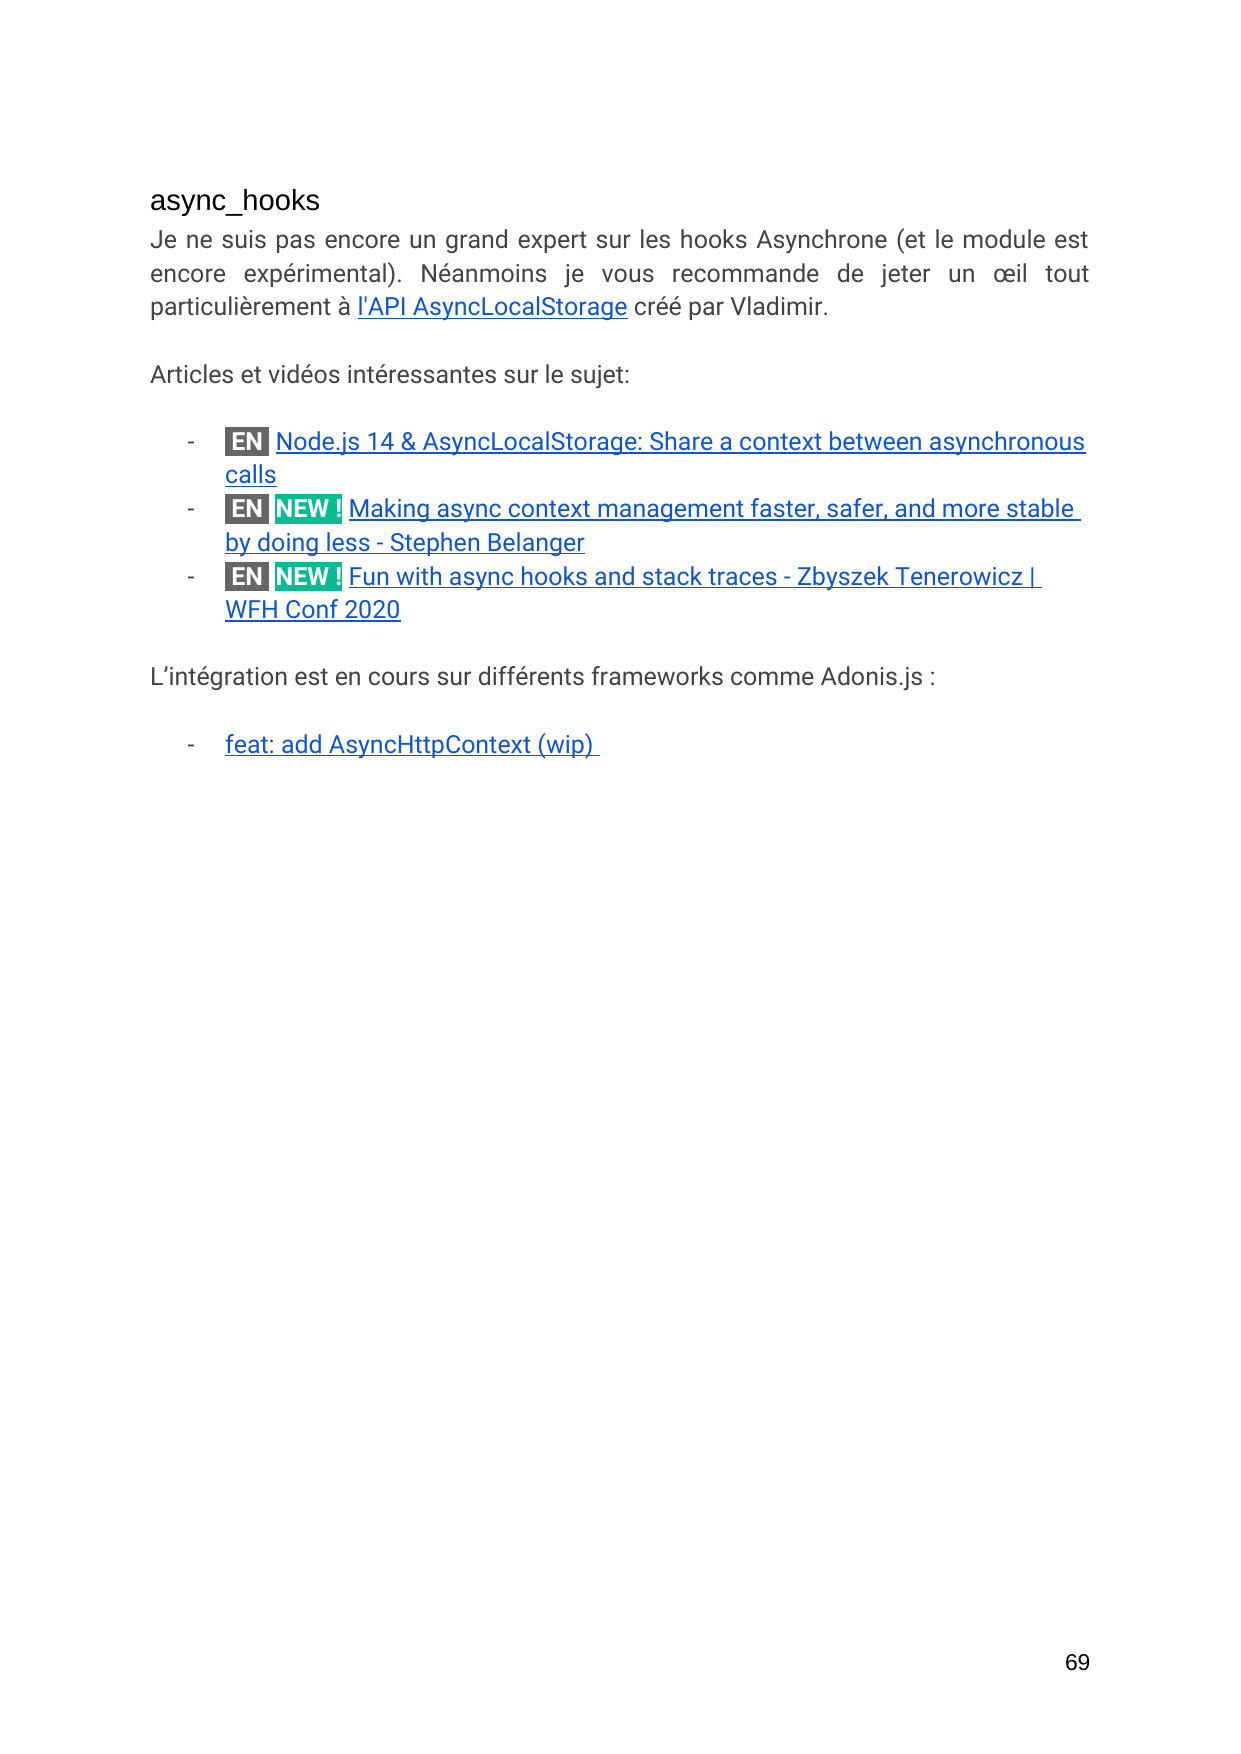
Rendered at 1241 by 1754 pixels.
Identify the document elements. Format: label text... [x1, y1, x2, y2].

text Articles et vidéos intéressantes sur le sujet: [150, 360, 1090, 389]
list EN NEW ! Fun with async hooks and stack traces - Zbyszek Tenerowicz | WFH Conf 2020 [187, 562, 1090, 624]
list EN Node.js 14 & AsyncLocalStorage: Share a context between asynchronous calls [187, 427, 1090, 490]
list feat: add AsyncHttpContext (wip) [187, 730, 1090, 759]
text L’intégration est en cours sur différents frameworks comme Adonis.js : [150, 663, 1090, 692]
list EN NEW ! Making async context management faster, safer, and more stable by doing less - Stephen Belanger [187, 494, 1090, 557]
text Je ne suis pas encore un grand expert sur les hooks Asynchrone (et le module est encore expérimental). Néanmoins je vous recommande de jeter un œil tout particulièrement à l'API AsyncLocalStorage créé par Vladimir. [150, 225, 1090, 322]
subtitle async_hooks [150, 183, 1090, 217]
